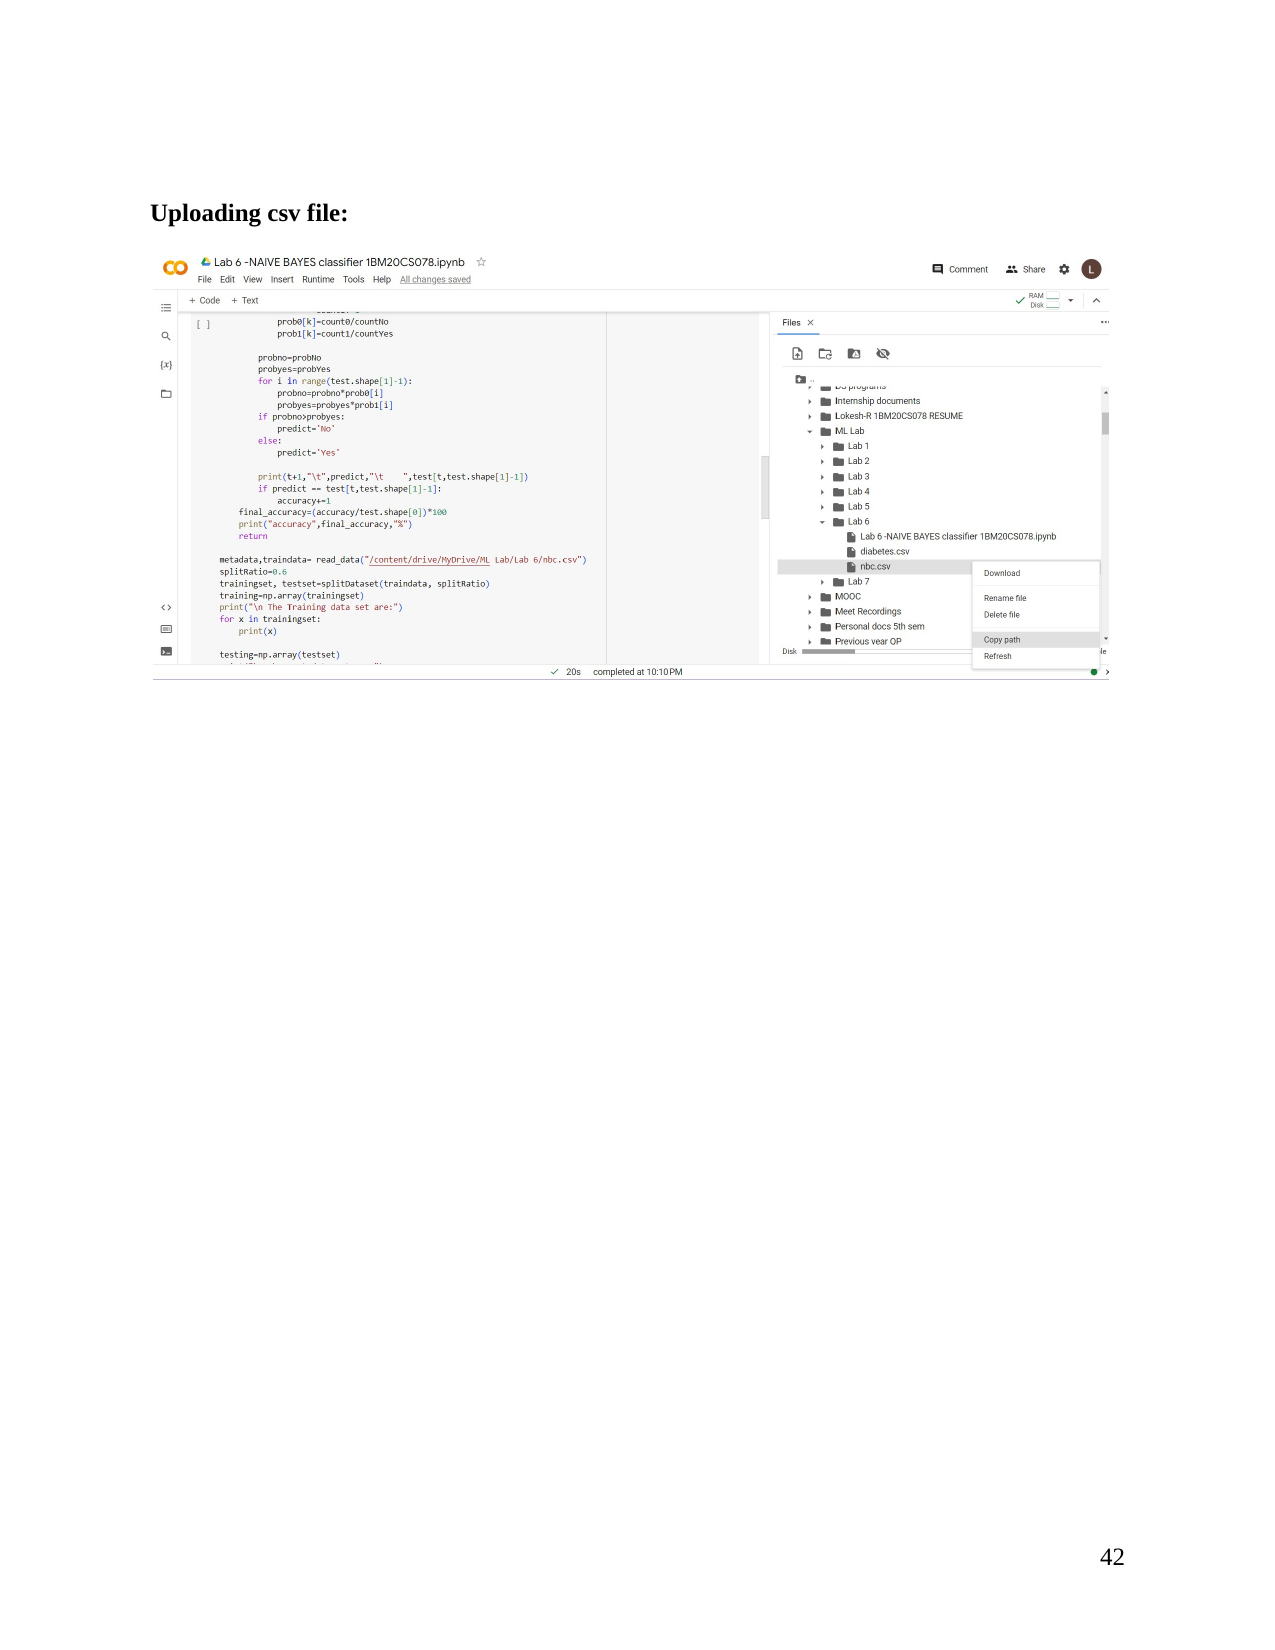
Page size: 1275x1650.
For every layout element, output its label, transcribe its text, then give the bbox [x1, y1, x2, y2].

picture [153, 256, 1109, 680]
subtitle Uploading csv file: [150, 198, 1142, 226]
